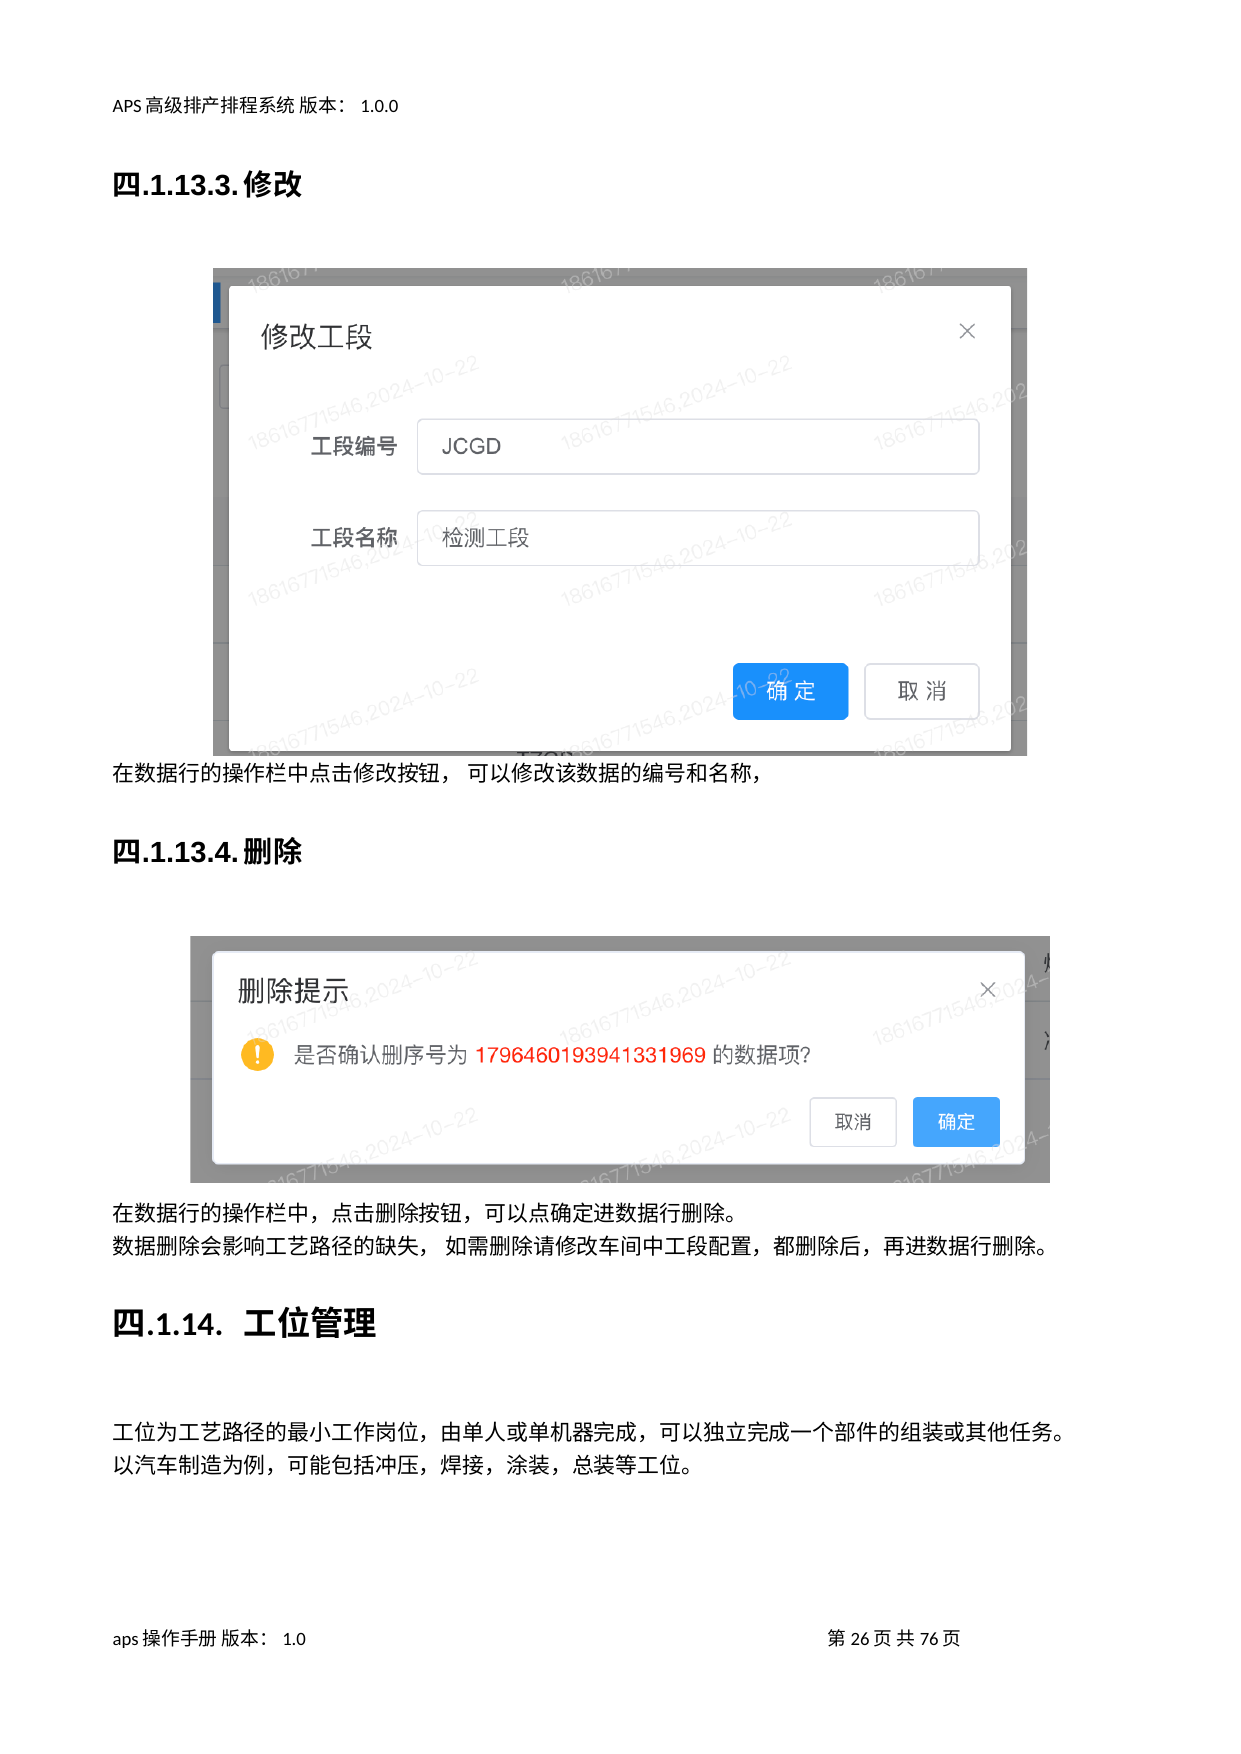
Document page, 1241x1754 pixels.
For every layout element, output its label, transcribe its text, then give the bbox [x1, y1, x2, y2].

subtitle 工位管理 [112, 1288, 1128, 1353]
subtitle 删除 [112, 818, 1128, 883]
text 在数据行的操作栏中点击修改按钮， 可以修改该数据的编号和名称， [112, 756, 1128, 788]
text 以汽车制造为例，可能包括冲压，焊接，涂装，总装等工位。 [112, 1447, 1128, 1480]
text 数据删除会影响工艺路径的缺失， 如需删除请修改车间中工段配置，都删除后，再进数据行删除。 [112, 1228, 1128, 1261]
picture [213, 268, 1028, 756]
text 工位为工艺路径的最小工作岗位，由单人或单机器完成，可以独立完成一个部件的组装或其他任务。 [112, 1415, 1128, 1447]
subtitle 修改 [112, 150, 1128, 215]
text 在数据行的操作栏中，点击删除按钮，可以点确定进数据行删除。 [112, 1196, 1128, 1228]
picture [190, 936, 1050, 1183]
